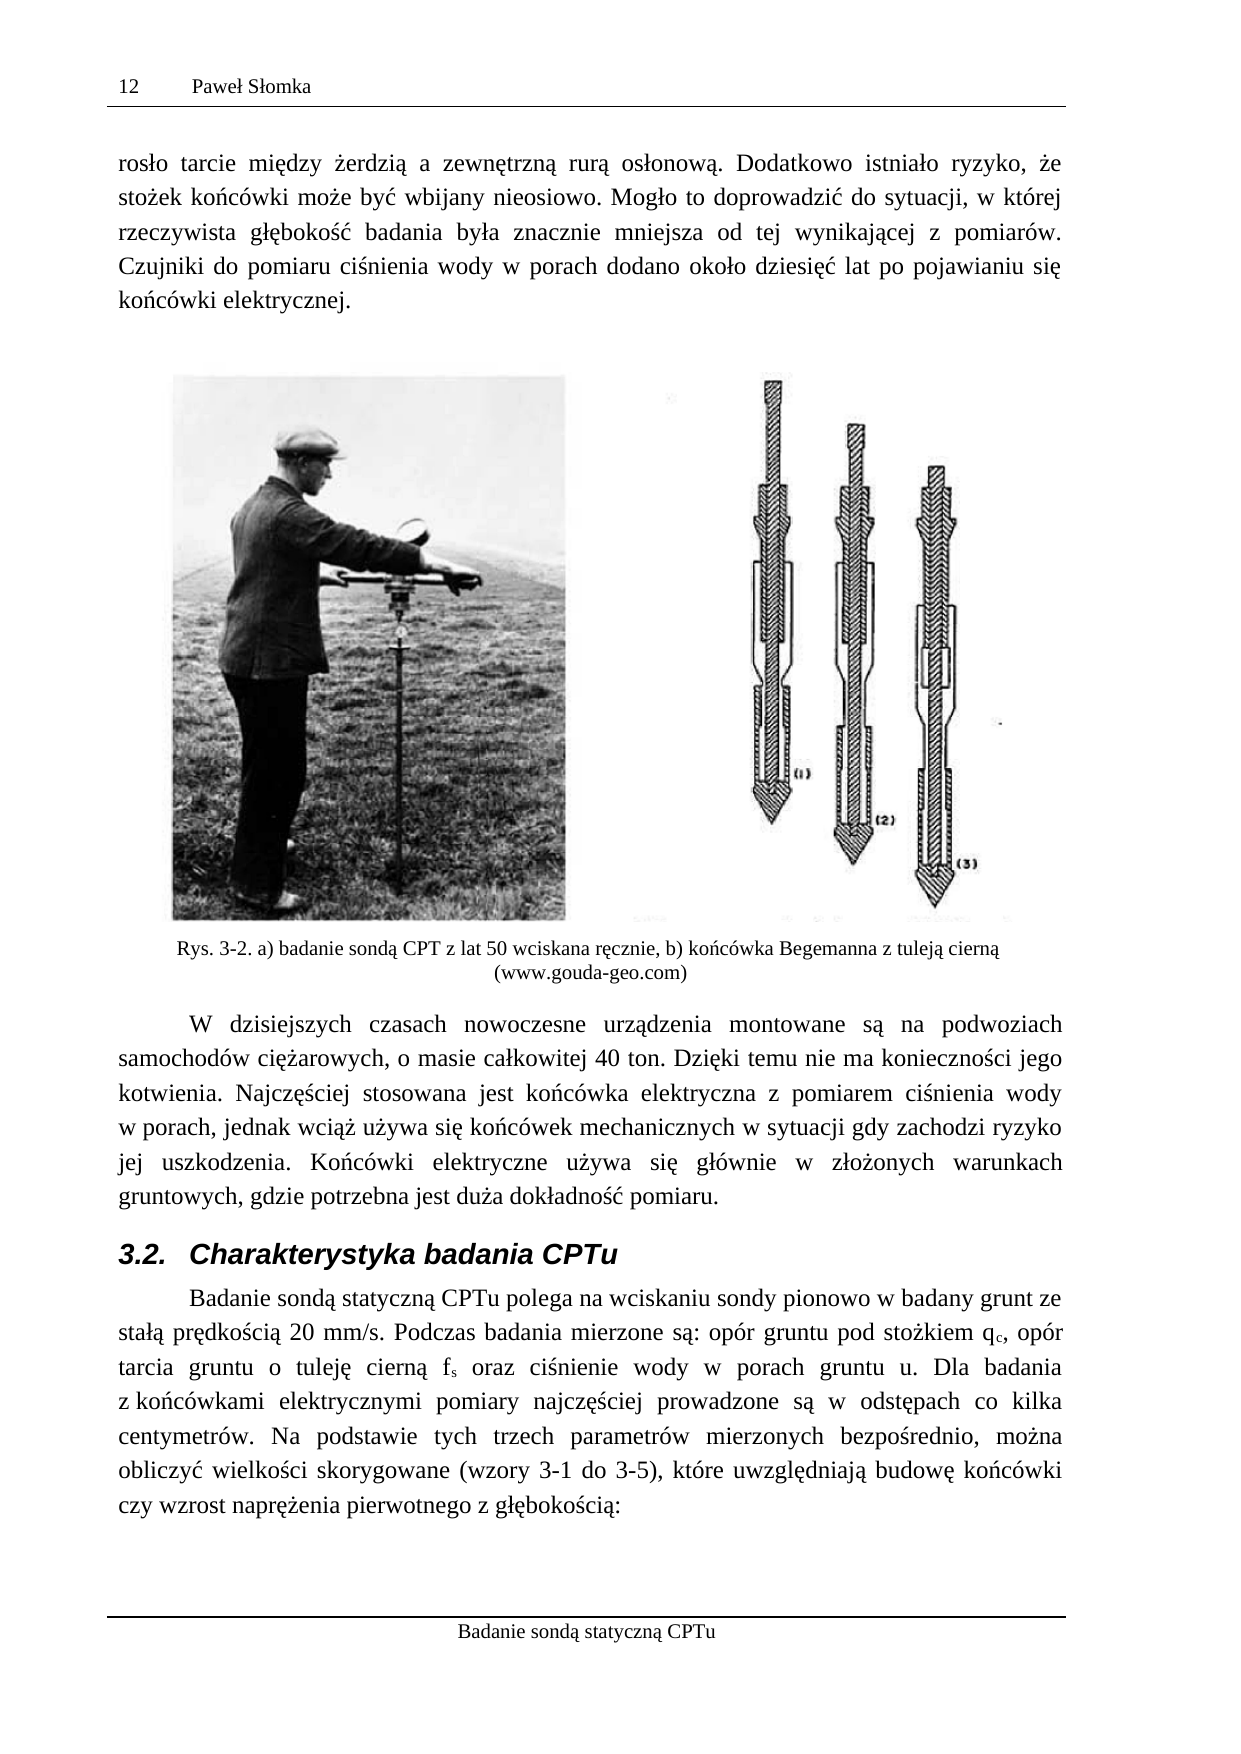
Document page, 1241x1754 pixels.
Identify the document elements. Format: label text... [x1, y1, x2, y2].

text W dzisiejszych czasach nowoczesne urządzenia montowane są na podwoziach samochodów ciężarowych, o masie całkowitej 40 ton. Dzięki temu nie ma konieczności jego kotwienia. Najczęściej stosowana jest końcówka elektryczna z pomiarem ciśnienia wody w porach, jednak wciąż używa się końcówek mechanicznych w sytuacji gdy zachodzi ryzyko jej uszkodzenia. Końcówki elektryczne używa się głównie w złożonych warunkach gruntowych, gdzie potrzebna jest duża dokładność pomiaru. [118, 1009, 1063, 1210]
text Rys. 3-2. a) badanie sondą CPT z lat 50 wciskana ręcznie, b) końcówka Begemanna z tuleją cierną (www.gouda-geo.com) [118, 936, 1063, 984]
subtitle Charakterystyka badania CPTu [118, 1237, 1063, 1270]
text Badanie sondą statyczną CPTu polega na wciskaniu sondy pionowo w badany grunt ze stałą prędkością 20 mm/s. Podczas badania mierzone są: opór gruntu pod stożkiem qc, opór tarcia gruntu o tuleję cierną fs oraz ciśnienie wody w porach gruntu u. Dla badania z końcówkami elektrycznymi pomiary najczęściej prowadzone są w odstępach co kilka centymetrów. Na podstawie tych trzech parametrów mierzonych bezpośrednio, można obliczyć wielkości skorygowane (wzory 3-1 do 3-5), które uwzględniają budowę końcówki czy wzrost naprężenia pierwotnego z głębokością: [118, 1283, 1063, 1518]
